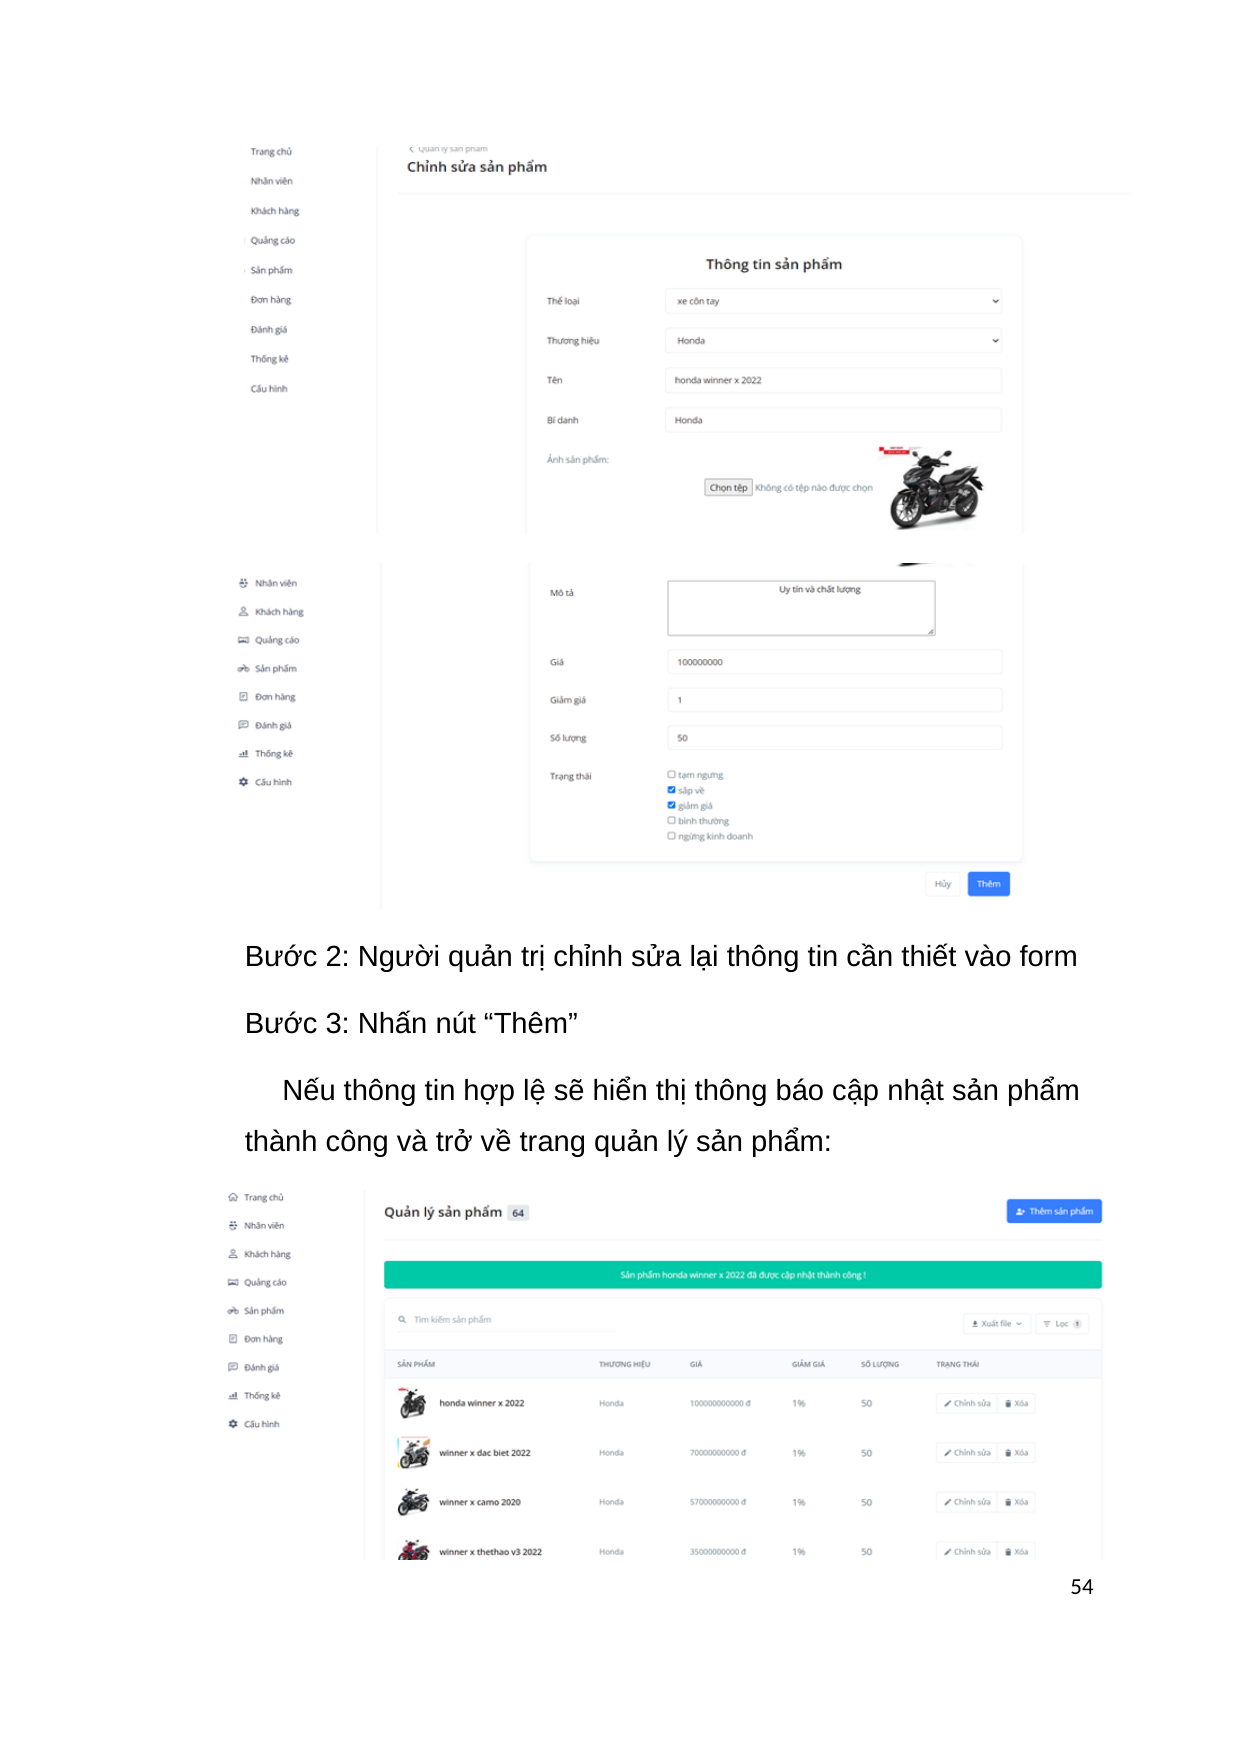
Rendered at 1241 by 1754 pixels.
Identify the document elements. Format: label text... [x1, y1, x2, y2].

list Bước 3: Nhấn nút “Thêm” [244, 1006, 1093, 1040]
picture [216, 563, 1129, 909]
picture [244, 147, 1130, 533]
list Nếu thông tin hợp lệ sẽ hiển thị thông báo cập nhật sản phẩm thành công và trở về trang quản lý sản phẩm: [244, 1073, 1093, 1157]
picture [225, 1190, 1112, 1560]
list Bước 2: Người quản trị chỉnh sửa lại thông tin cần thiết vào form [244, 939, 1093, 973]
